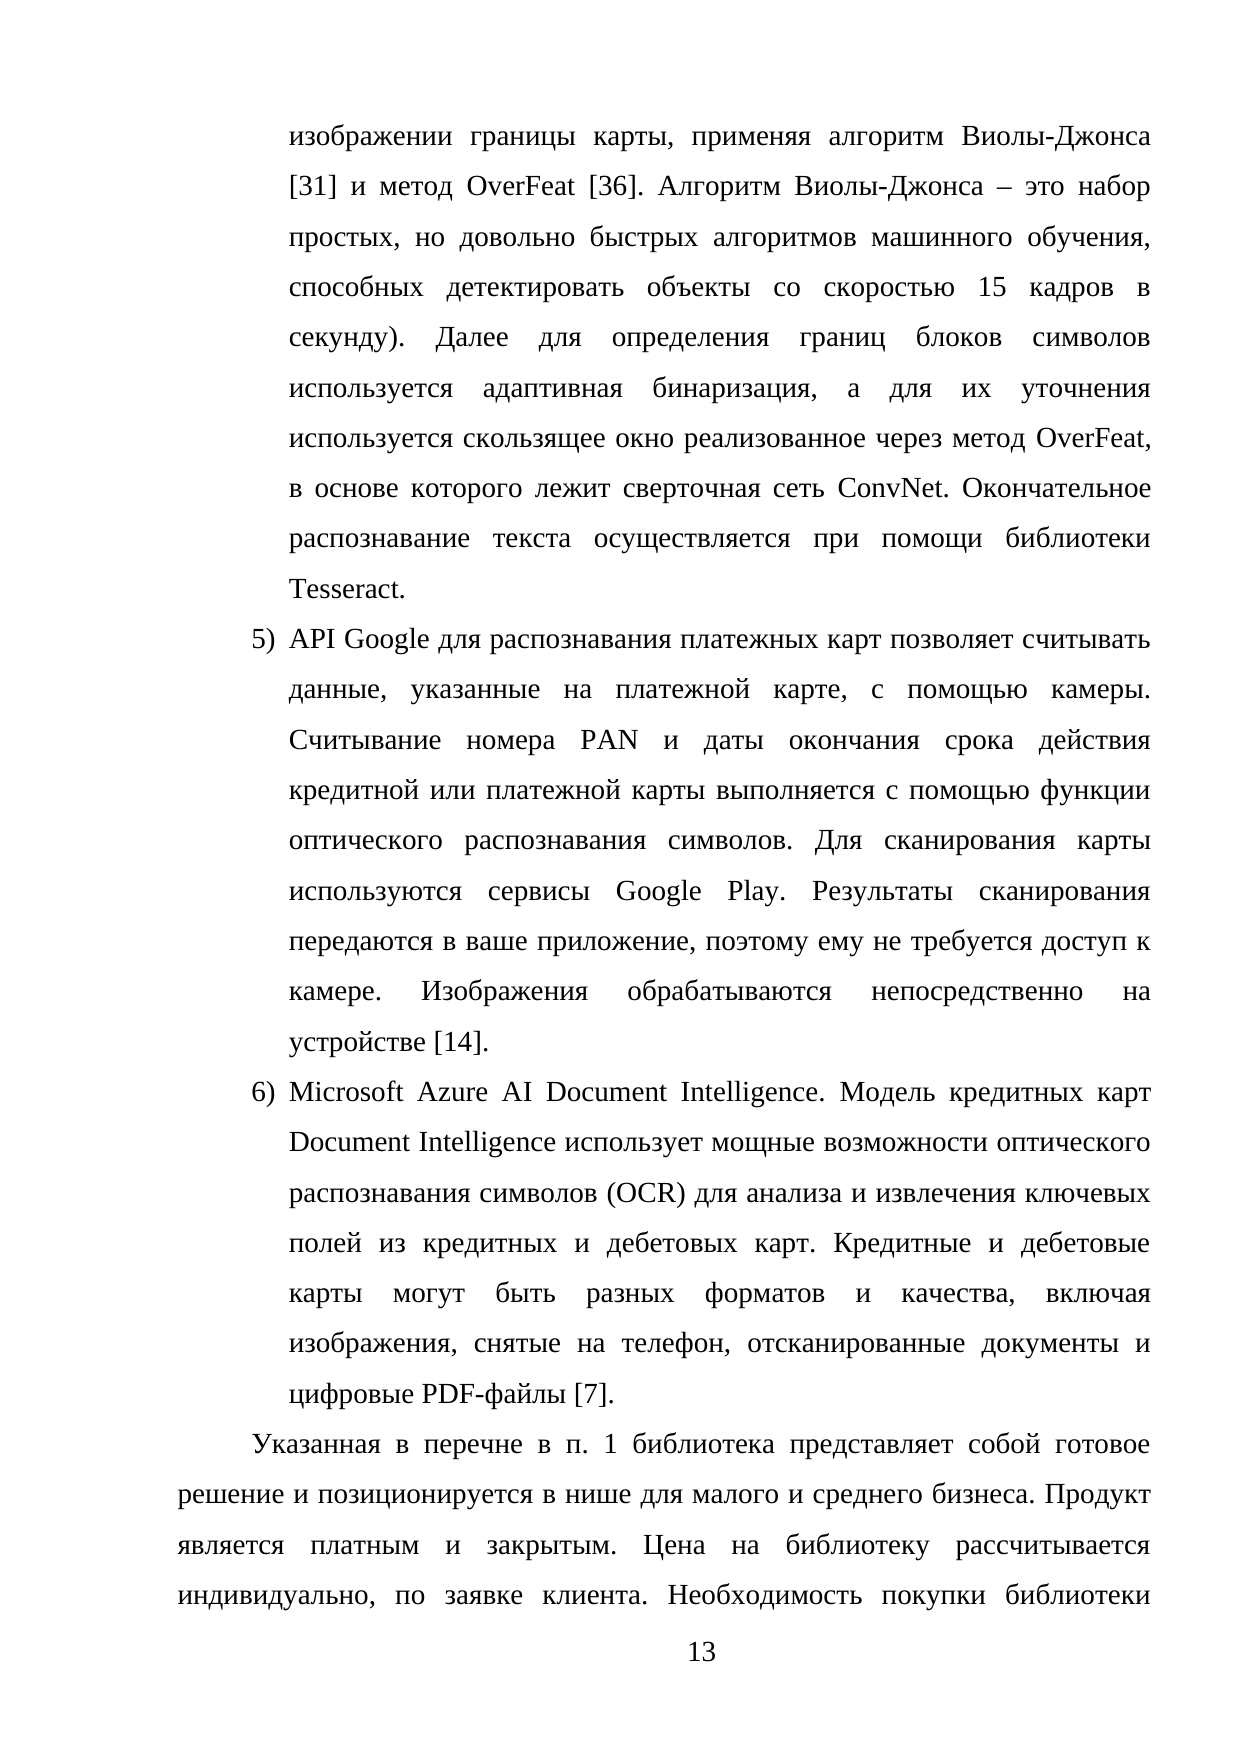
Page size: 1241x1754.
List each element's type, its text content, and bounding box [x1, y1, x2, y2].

list Microsoft Azure AI Document Intelligence. Модель кредитных карт Document Intelligence использует мощные возможности оптического распознавания символов (OCR) для анализа и извлечения ключевых полей из кредитных и дебетовых карт. Кредитные и дебетовые карты могут быть разных форматов и качества, включая изображения, снятые на телефон, отсканированные документы и цифровые PDF-файлы [7]. [251, 1074, 1152, 1409]
list API Google для распознавания платежных карт позволяет считывать данные, указанные на платежной карте, с помощью камеры. Считывание номера PAN и даты окончания срока действия кредитной или платежной карты выполняется с помощью функции оптического распознавания символов. Для сканирования карты используются сервисы Google Play. Результаты сканирования передаются в ваше приложение, поэтому ему не требуется доступ к камере. Изображения обрабатываются непосредственно на устройстве [14]. [251, 621, 1152, 1057]
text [177, 1426, 1152, 1611]
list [251, 118, 1152, 604]
